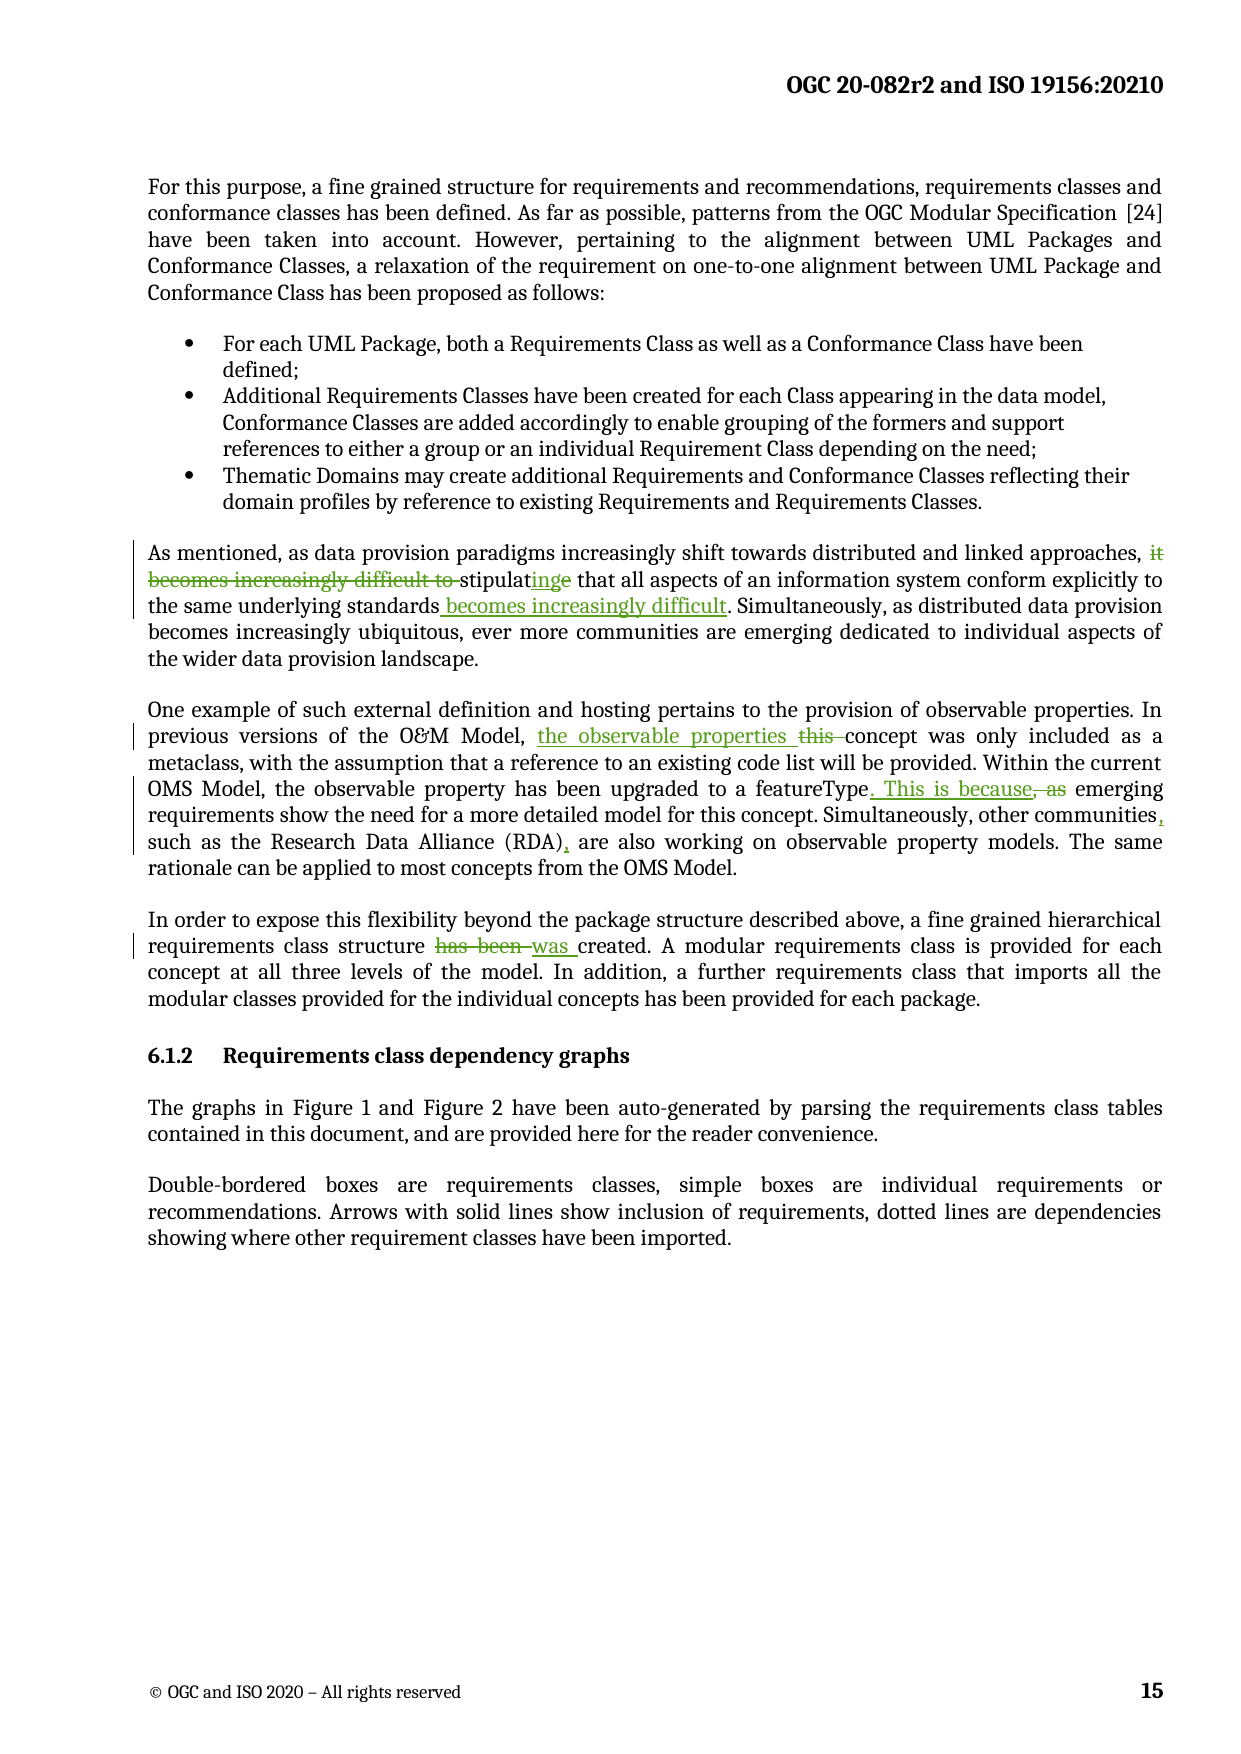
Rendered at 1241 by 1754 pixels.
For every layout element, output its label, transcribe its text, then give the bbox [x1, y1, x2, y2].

subtitle Requirements class dependency graphs [148, 1043, 1163, 1069]
list For each UML Package, both a Requirements Class as well as a Conformance Class have been defined; [185, 331, 1163, 383]
text One example of such external definition and hosting pertains to the provision of observable properties. In previous versions of the O&M Model, concept was only included as a metaclass, with the assumption that a reference to an existing code list will be provided. Within the current OMS Model, the observable property has been upgraded to a featureType emerging requirements show the need for a more detailed model for this concept. Simultaneously, other communities such as the Research Data Alliance (RDA) are also working on observable property models. The same rationale can be applied to most concepts from the OMS Model. [148, 697, 1163, 881]
text The graphs in Figure 1 and Figure 2 have been auto-generated by parsing the requirements class tables contained in this document, and are provided here for the reader convenience. [148, 1094, 1163, 1147]
list Additional Requirements Classes have been created for each Class appearing in the data model, Conformance Classes are added accordingly to enable grouping of the formers and support references to either a group or an individual Requirement Class depending on the need; [185, 383, 1163, 462]
list Thematic Domains may create additional Requirements and Conformance Classes reflecting their domain profiles by reference to existing Requirements and Requirements Classes. [185, 462, 1163, 515]
text Double-bordered boxes are requirements classes, simple boxes are individual requirements or recommendations. Arrows with solid lines show inclusion of requirements, dotted lines are dependencies showing where other requirement classes have been imported. [148, 1172, 1163, 1251]
text In order to expose this flexibility beyond the package structure described above, a fine grained hierarchical requirements class structure created. A modular requirements class is provided for each concept at all three levels of the model. In addition, a further requirements class that imports all the modular classes provided for the individual concepts has been provided for each package. [148, 906, 1163, 1012]
text As mentioned, as data provision paradigms increasingly shift towards distributed and linked approaches, stipulat that all aspects of an information system conform explicitly to the same underlying standards. Simultaneously, as distributed data provision becomes increasingly ubiquitous, ever more communities are emerging dedicated to individual aspects of the wider data provision landscape. [148, 540, 1163, 672]
text For this purpose, a fine grained structure for requirements and recommendations, requirements classes and conformance classes has been defined. As far as possible, patterns from the OGC Modular Specification [24] have been taken into account. However, pertaining to the alignment between UML Packages and Conformance Classes, a relaxation of the requirement on one-to-one alignment between UML Package and Conformance Class has been proposed as follows: [148, 174, 1163, 306]
